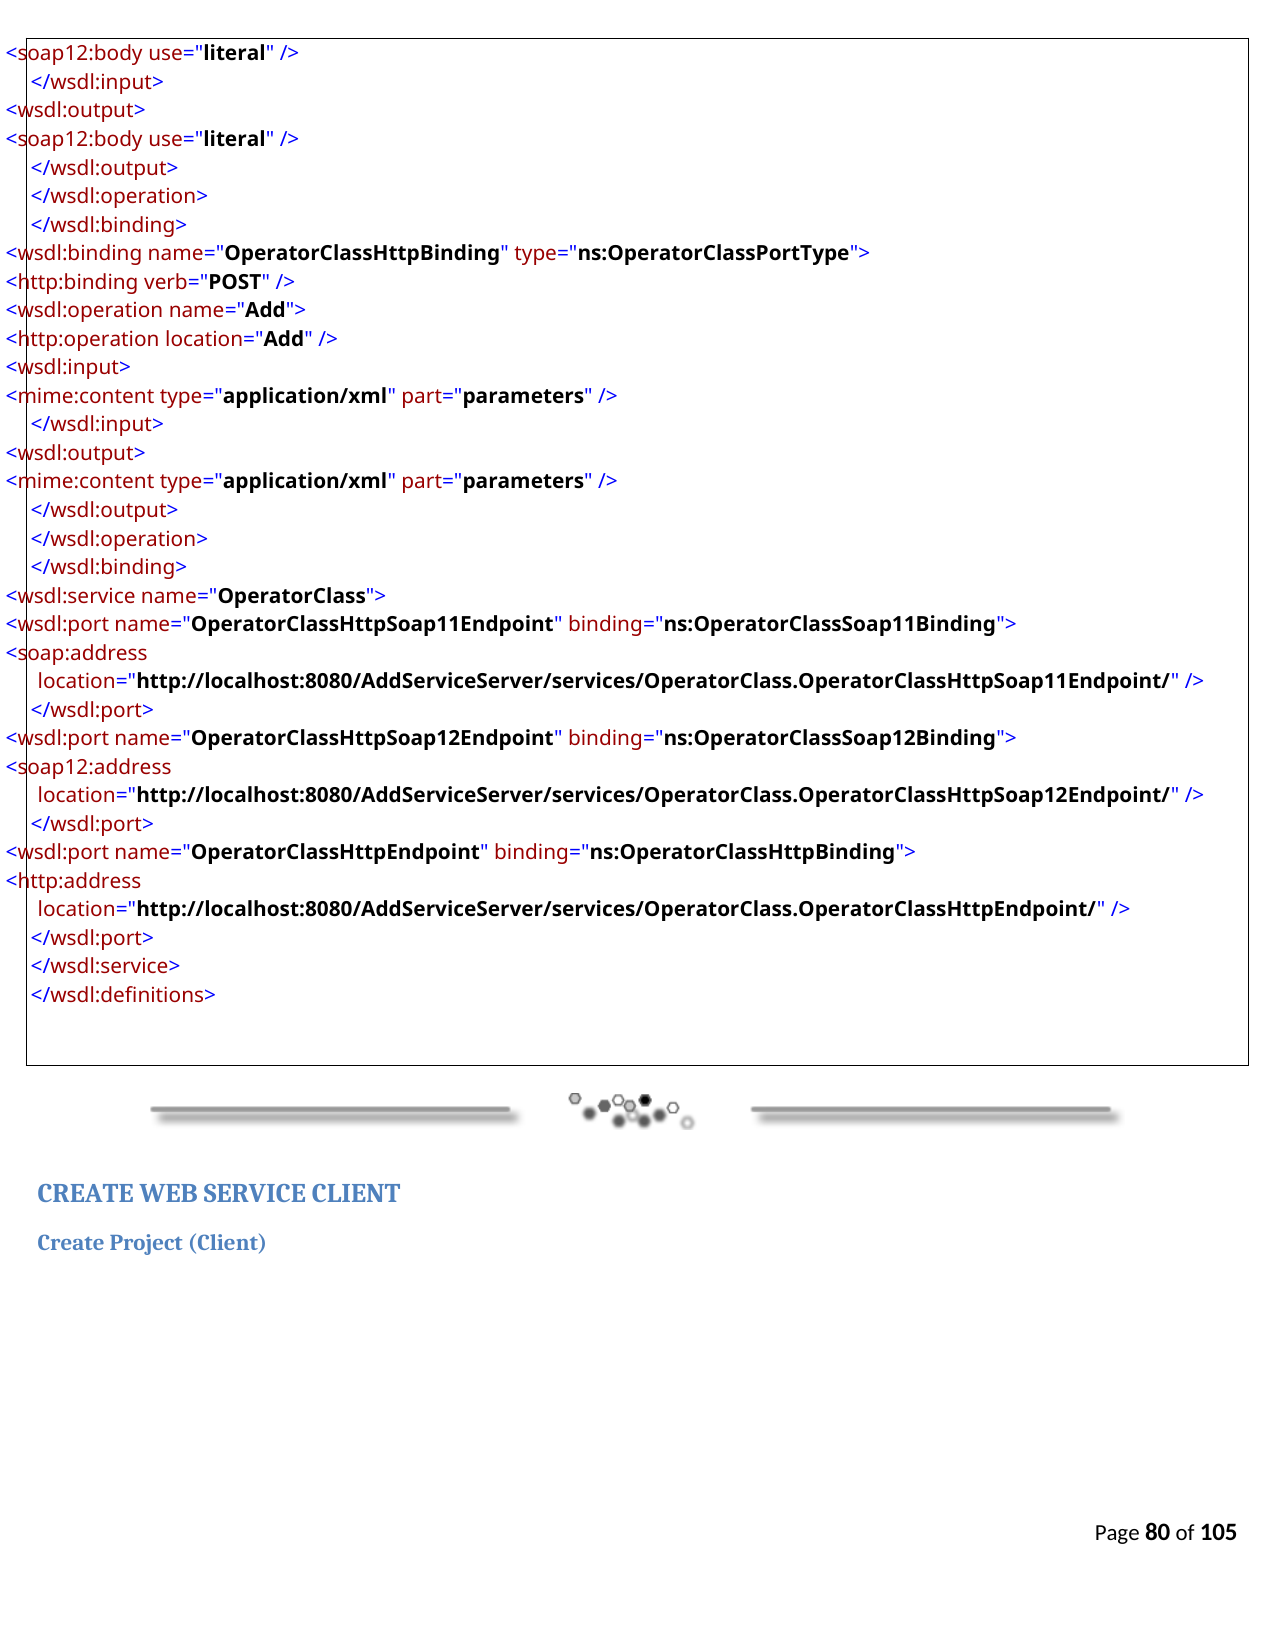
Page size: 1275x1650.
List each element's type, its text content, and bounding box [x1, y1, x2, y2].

picture [150, 1093, 1125, 1130]
subtitle Create Project (Client) [37, 1230, 1237, 1256]
subtitle Create Web Service Client [37, 1178, 1237, 1209]
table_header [27, 39, 1248, 1065]
